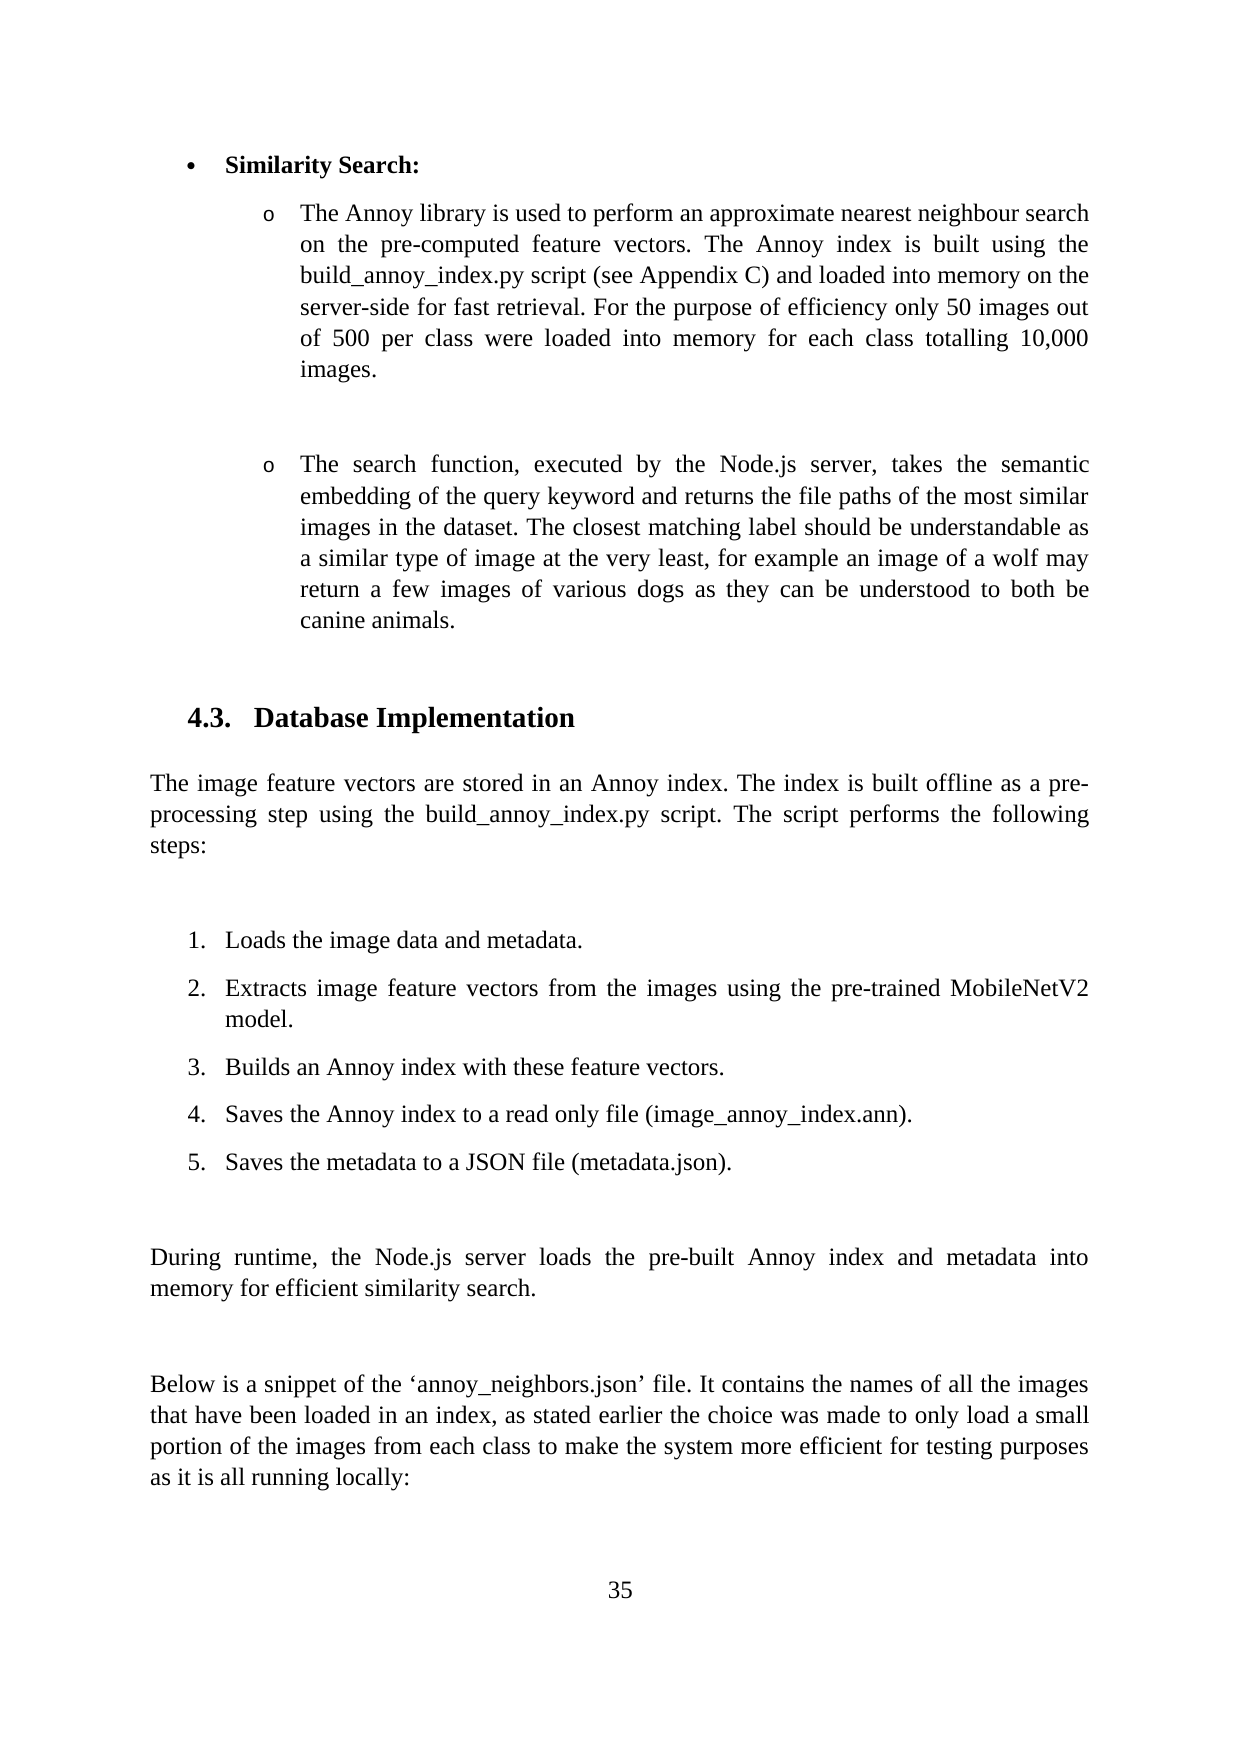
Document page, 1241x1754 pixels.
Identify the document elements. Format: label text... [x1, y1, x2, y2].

text The image feature vectors are stored in an Annoy index. The index is built offline as a pre-processing step using the build_annoy_index.py script. The script performs the following steps: [150, 768, 1090, 858]
list Similarity Search: [187, 150, 1090, 179]
list Extracts image feature vectors from the images using the pre-trained MobileNetV2 model. [187, 973, 1090, 1033]
subtitle Database Implementation [187, 701, 1090, 734]
list Saves the metadata to a JSON file (metadata.json). [187, 1147, 1090, 1176]
list The Annoy library is used to perform an approximate nearest neighbour search on the pre-computed feature vectors. The Annoy index is built using the build_annoy_index.py script (see Appendix C) and loaded into memory on the server-side for fast retrieval. For the purpose of efficiency only 50 images out of 500 per class were loaded into memory for each class totalling 10,000 images. [262, 198, 1090, 382]
list Builds an Annoy index with these feature vectors. [187, 1052, 1090, 1080]
text Below is a snippet of the ‘annoy_neighbors.json’ file. It contains the names of all the images that have been loaded in an index, as stated earlier the choice was made to only load a small portion of the images from each class to make the system more efficient for testing purposes as it is all running locally: [150, 1369, 1090, 1491]
text During runtime, the Node.js server loads the pre-built Annoy index and metadata into memory for efficient similarity search. [150, 1242, 1090, 1302]
list Loads the image data and metadata. [187, 925, 1090, 954]
list The search function, executed by the Node.js server, takes the semantic embedding of the query keyword and returns the file paths of the most similar images in the dataset. The closest matching label should be understandable as a similar type of image at the very least, for example an image of a wolf may return a few images of various dogs as they can be understood to both be canine animals. [262, 449, 1090, 634]
list Saves the Annoy index to a read only file (image_annoy_index.ann). [187, 1099, 1090, 1128]
